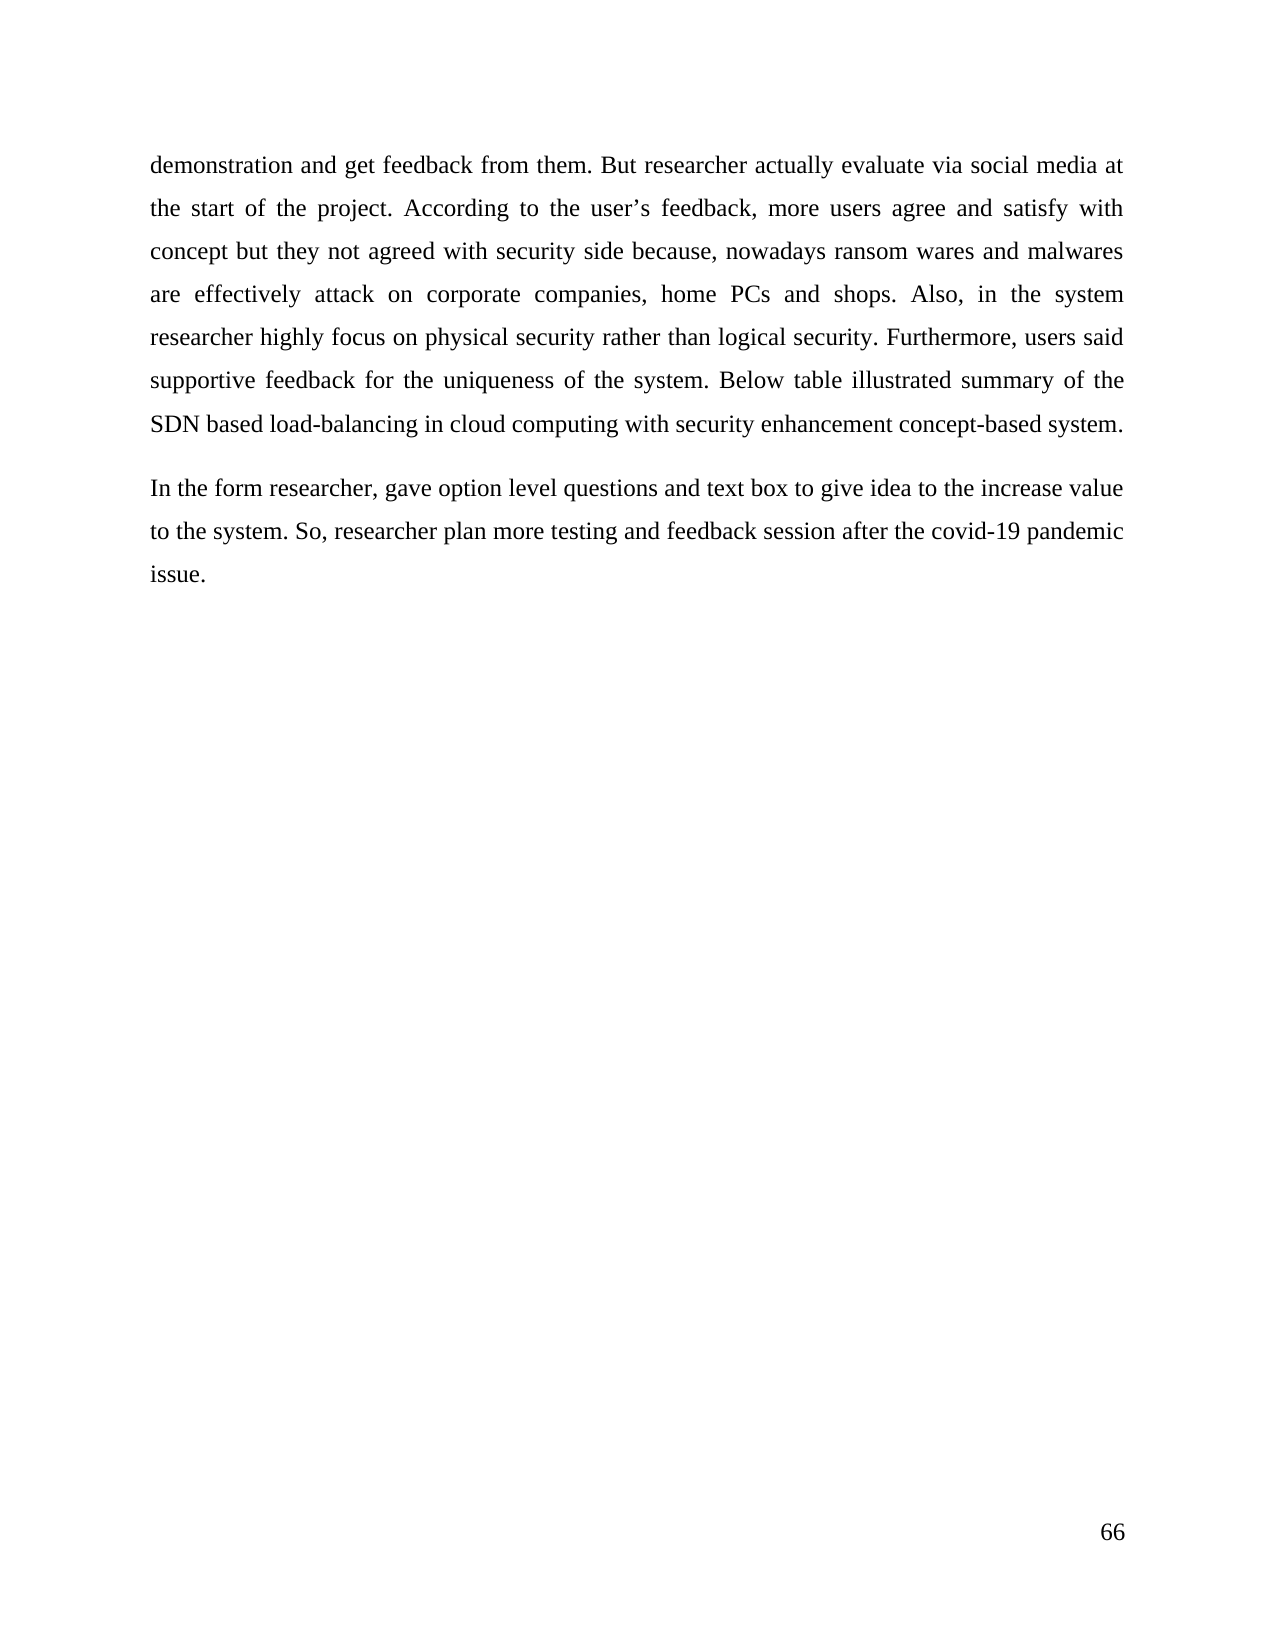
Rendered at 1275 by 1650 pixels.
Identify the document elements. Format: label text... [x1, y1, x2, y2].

text In the form researcher, gave option level questions and text box to give idea to the increase value to the system. So, researcher plan more testing and feedback session after the covid-19 pandemic issue. [150, 473, 1125, 588]
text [150, 150, 1125, 437]
